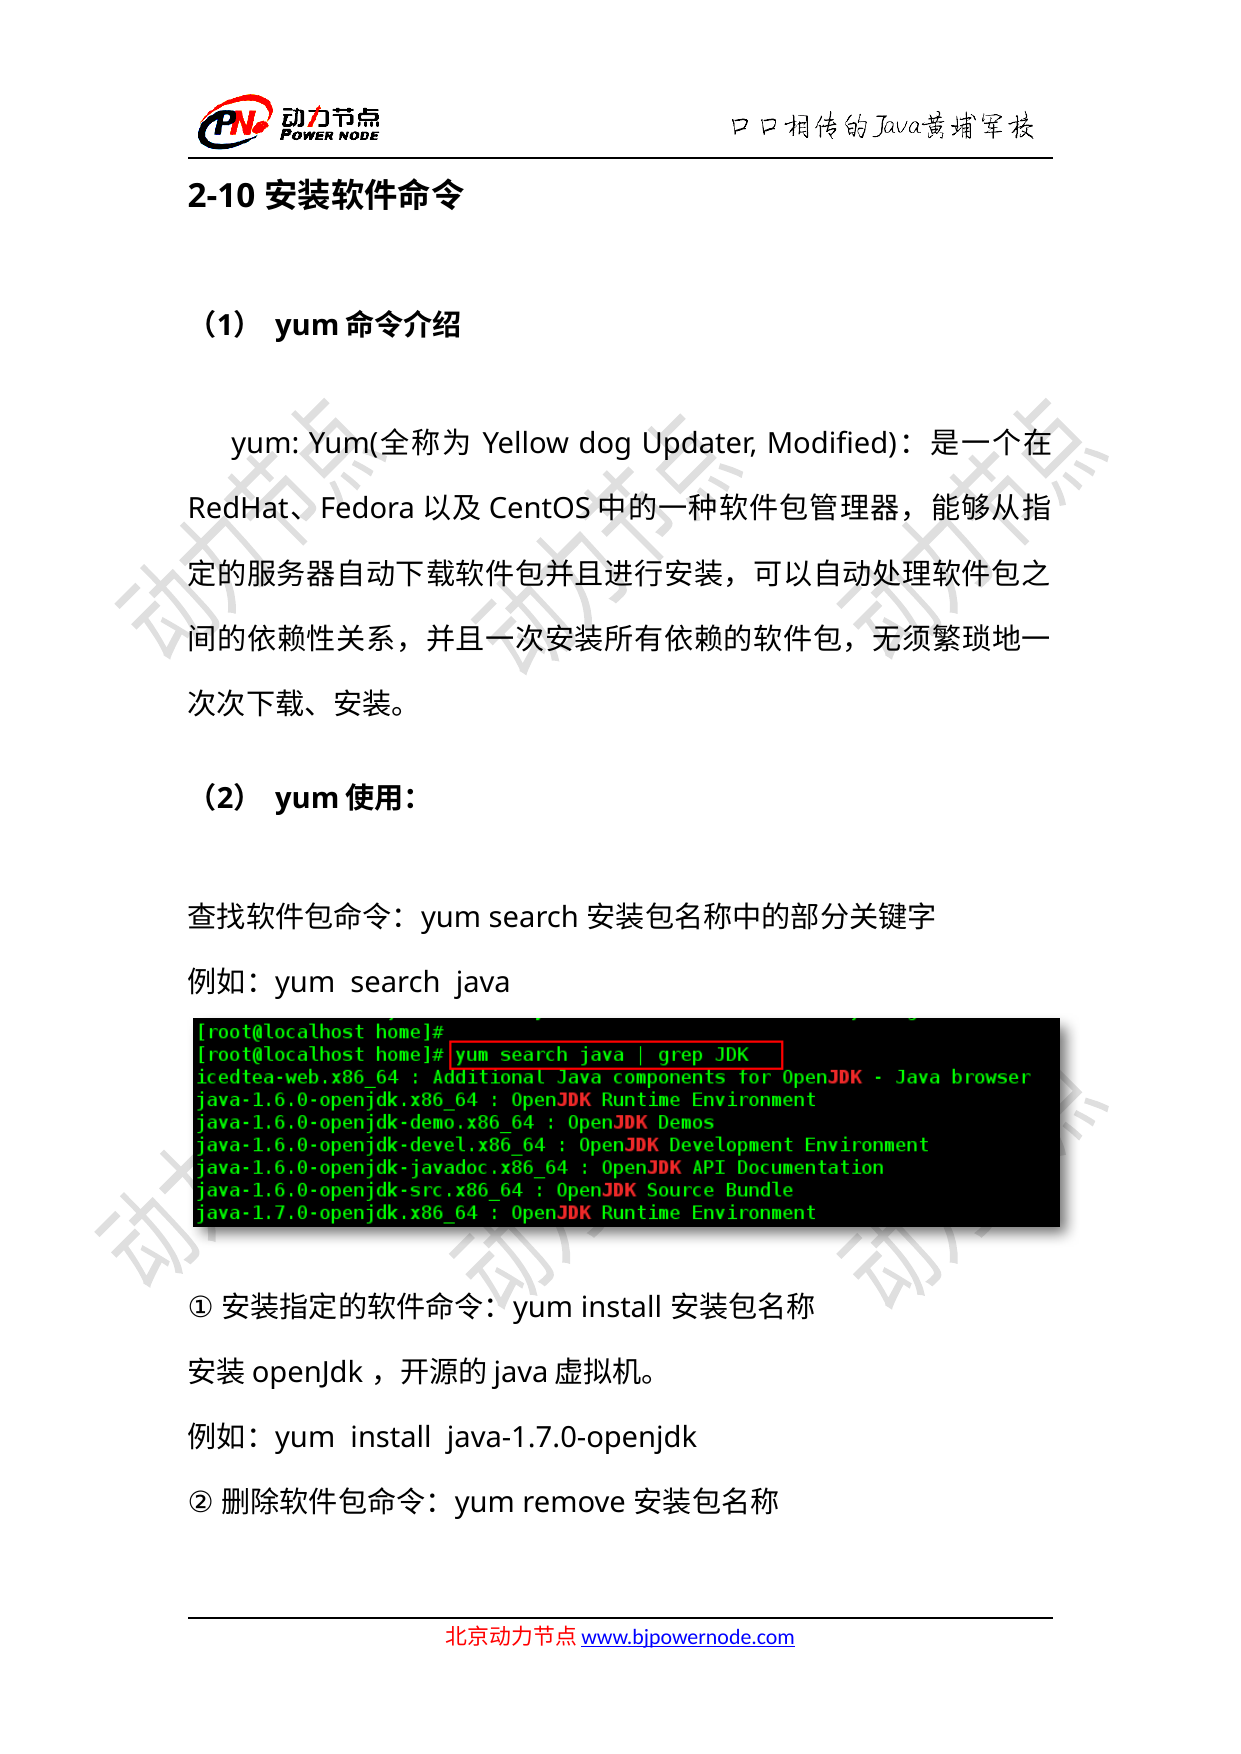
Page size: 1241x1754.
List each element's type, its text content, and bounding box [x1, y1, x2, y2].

subtitle yum命令介绍 [187, 290, 1053, 355]
text 例如：yum install java-1.7.0-openjdk [187, 1402, 1053, 1467]
subtitle 2-10 安装软件命令 [187, 161, 1053, 226]
picture [187, 88, 1053, 155]
text 例如：yum search java [187, 947, 1053, 1012]
text yum: Yum(全称为 Yellow dog Updater, Modified)：是一个在RedHat、Fedora以及CentOS中的一种软件包管理器，能够从指定的服务器自动下载软件包并且进行安装，可以自动处理软件包之间的依赖性关系，并且一次安装所有依赖的软件包，无须繁琐地一次次下载、安装。 [187, 409, 1053, 734]
subtitle yum使用： [187, 763, 1053, 828]
picture [193, 1018, 1060, 1227]
text 查找软件包命令：yum search 安装包名称中的部分关键字 [187, 882, 1053, 947]
text 安装openJdk ，开源的java虚拟机。 [187, 1337, 1053, 1402]
text ② 删除软件包命令：yum remove 安装包名称 [187, 1467, 1053, 1532]
text ① 安装指定的软件命令：yum install 安装包名称 [187, 1272, 1053, 1337]
